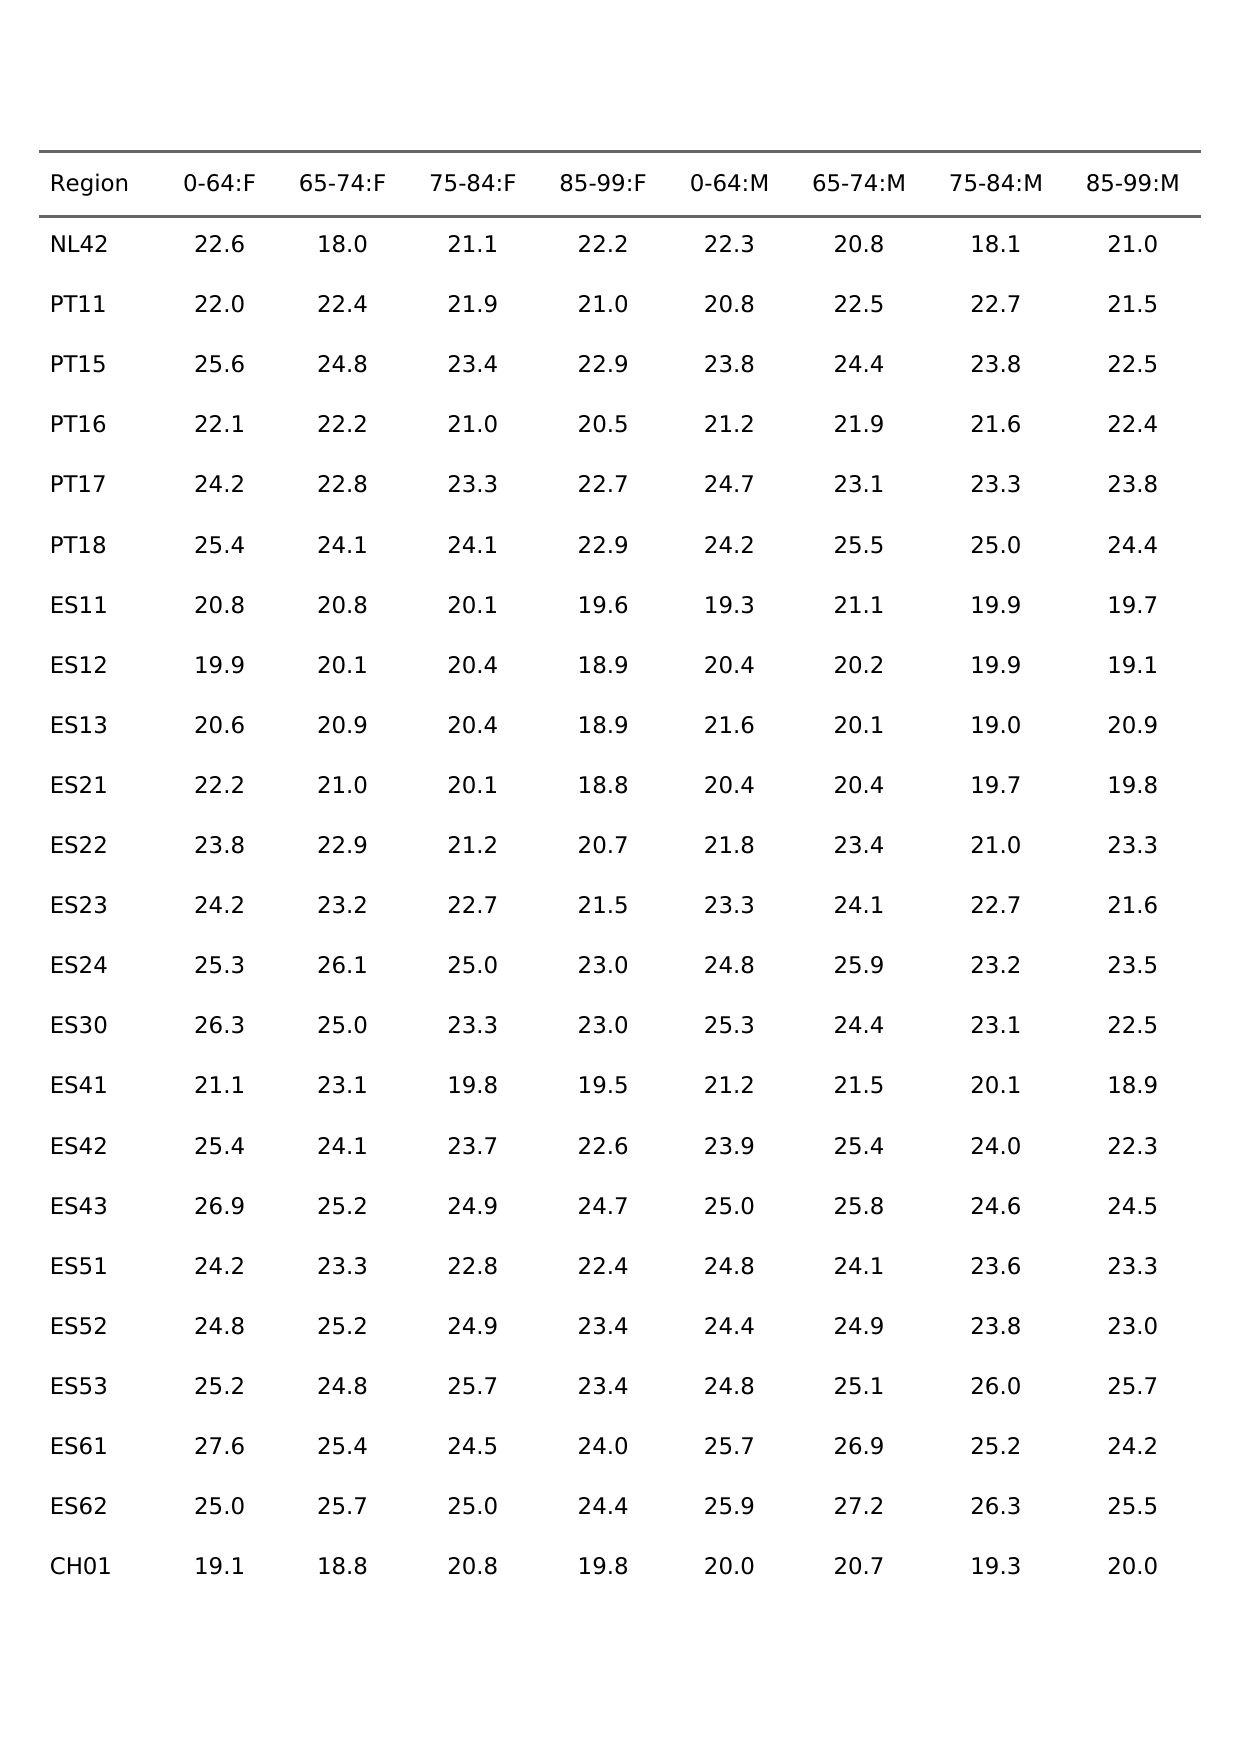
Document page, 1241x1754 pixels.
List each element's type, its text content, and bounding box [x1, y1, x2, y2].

table_cell 24.7 [668, 455, 790, 516]
table_cell 21.9 [790, 395, 927, 455]
table_cell 20.1 [408, 576, 538, 636]
table_cell 22.4 [538, 1237, 668, 1297]
table_cell PT18 [39, 516, 161, 576]
table_cell 22.2 [277, 395, 407, 455]
table_cell 24.1 [277, 1117, 407, 1177]
table_header 0-64:F [161, 153, 277, 215]
table_cell 20.1 [408, 756, 538, 816]
table_cell 20.4 [668, 636, 790, 696]
table_cell 24.8 [161, 1297, 277, 1357]
table_cell 21.6 [668, 696, 790, 756]
table_cell 23.1 [927, 996, 1064, 1056]
table_cell 26.3 [161, 996, 277, 1056]
table_cell 25.2 [277, 1177, 407, 1237]
table_cell 24.7 [538, 1177, 668, 1237]
table_cell 22.2 [161, 756, 277, 816]
table_cell 20.8 [790, 218, 927, 275]
table_cell 22.9 [277, 816, 407, 876]
table_cell 25.4 [161, 516, 277, 576]
table_cell 23.3 [277, 1237, 407, 1297]
table_cell 18.8 [538, 756, 668, 816]
table_cell ES21 [39, 756, 161, 816]
table_cell 24.1 [790, 876, 927, 936]
table_cell 25.0 [277, 996, 407, 1056]
table_cell 25.5 [790, 516, 927, 576]
table_cell 20.8 [408, 1537, 538, 1597]
table_cell 27.6 [161, 1417, 277, 1477]
table_cell 23.3 [668, 876, 790, 936]
table_cell 22.1 [161, 395, 277, 455]
table_cell 24.2 [161, 876, 277, 936]
table_cell 25.2 [927, 1417, 1064, 1477]
table_cell 25.6 [161, 335, 277, 395]
table_cell 22.9 [538, 516, 668, 576]
table_cell 24.4 [538, 1477, 668, 1537]
table_cell 20.9 [1064, 696, 1201, 756]
table_cell PT15 [39, 335, 161, 395]
table_cell 25.4 [790, 1117, 927, 1177]
table_cell ES41 [39, 1056, 161, 1117]
table_cell 20.0 [1064, 1537, 1201, 1597]
table_cell 24.4 [790, 335, 927, 395]
table_cell 24.8 [668, 1237, 790, 1297]
table_cell ES11 [39, 576, 161, 636]
table_cell 22.3 [668, 218, 790, 275]
table_cell 25.9 [790, 936, 927, 996]
table_cell ES13 [39, 696, 161, 756]
table_cell 20.9 [277, 696, 407, 756]
table_cell 24.0 [927, 1117, 1064, 1177]
table_cell 23.8 [161, 816, 277, 876]
table_cell 22.7 [408, 876, 538, 936]
table_cell 23.3 [927, 455, 1064, 516]
table_cell 23.1 [790, 455, 927, 516]
table_cell 19.8 [538, 1537, 668, 1597]
table_cell 20.5 [538, 395, 668, 455]
table_cell 21.5 [538, 876, 668, 936]
table_cell 23.1 [277, 1056, 407, 1117]
table_cell 22.8 [408, 1237, 538, 1297]
table_cell 24.1 [408, 516, 538, 576]
table_cell 24.4 [668, 1297, 790, 1357]
table_cell 26.9 [161, 1177, 277, 1237]
table_cell ES43 [39, 1177, 161, 1237]
table_cell 18.9 [538, 696, 668, 756]
table_cell 20.0 [668, 1537, 790, 1597]
table_cell ES61 [39, 1417, 161, 1477]
table_cell 20.1 [277, 636, 407, 696]
table_cell 26.1 [277, 936, 407, 996]
table_cell 21.1 [790, 576, 927, 636]
table_cell 22.9 [538, 335, 668, 395]
table_cell 20.6 [161, 696, 277, 756]
table_cell 24.6 [927, 1177, 1064, 1237]
table_cell 19.8 [408, 1056, 538, 1117]
table_cell 25.7 [1064, 1357, 1201, 1417]
table_cell 23.7 [408, 1117, 538, 1177]
table_cell 18.9 [1064, 1056, 1201, 1117]
table_cell 23.6 [927, 1237, 1064, 1297]
table_cell 22.6 [161, 218, 277, 275]
table_cell PT16 [39, 395, 161, 455]
table_cell 21.6 [1064, 876, 1201, 936]
table_cell 25.0 [668, 1177, 790, 1237]
table_cell 22.7 [927, 275, 1064, 335]
table_cell 18.8 [277, 1537, 407, 1597]
table_cell 25.8 [790, 1177, 927, 1237]
table_cell ES24 [39, 936, 161, 996]
table_cell 20.4 [408, 696, 538, 756]
table_cell 19.9 [927, 576, 1064, 636]
table_cell ES12 [39, 636, 161, 696]
table_cell 24.9 [408, 1177, 538, 1237]
table_cell 24.2 [161, 455, 277, 516]
table_cell 22.5 [1064, 996, 1201, 1056]
table_cell 19.7 [927, 756, 1064, 816]
table_cell 21.1 [161, 1056, 277, 1117]
table_header 0-64:M [668, 153, 790, 215]
table_cell 25.0 [161, 1477, 277, 1537]
table_cell 25.9 [668, 1477, 790, 1537]
table_cell 24.1 [277, 516, 407, 576]
table_cell 21.9 [408, 275, 538, 335]
table_cell PT11 [39, 275, 161, 335]
table_cell ES52 [39, 1297, 161, 1357]
table_cell 25.7 [408, 1357, 538, 1417]
table_cell ES22 [39, 816, 161, 876]
table_cell 22.2 [538, 218, 668, 275]
table_cell 24.8 [668, 1357, 790, 1417]
table_cell 21.5 [1064, 275, 1201, 335]
table_cell 23.8 [668, 335, 790, 395]
table_cell ES30 [39, 996, 161, 1056]
table_cell NL42 [39, 218, 161, 275]
table_cell 23.0 [1064, 1297, 1201, 1357]
table_cell 25.0 [408, 936, 538, 996]
table_cell 22.4 [1064, 395, 1201, 455]
table_cell ES42 [39, 1117, 161, 1177]
table_cell 19.6 [538, 576, 668, 636]
table_cell 21.1 [408, 218, 538, 275]
table_cell PT17 [39, 455, 161, 516]
table_cell 19.0 [927, 696, 1064, 756]
table_cell 19.1 [161, 1537, 277, 1597]
table_cell 19.7 [1064, 576, 1201, 636]
table_cell 25.2 [161, 1357, 277, 1417]
table_cell 26.0 [927, 1357, 1064, 1417]
table_cell CH01 [39, 1537, 161, 1597]
table_cell 24.2 [161, 1237, 277, 1297]
table_cell 18.9 [538, 636, 668, 696]
table_cell 23.3 [408, 996, 538, 1056]
table_cell 24.9 [408, 1297, 538, 1357]
table_cell 23.3 [408, 455, 538, 516]
table_cell 19.8 [1064, 756, 1201, 816]
table_header 85-99:M [1064, 153, 1201, 215]
table_cell 23.0 [538, 936, 668, 996]
table_cell 24.5 [1064, 1177, 1201, 1237]
table_cell 26.9 [790, 1417, 927, 1477]
table_header 75-84:F [408, 153, 538, 215]
table_cell 25.1 [790, 1357, 927, 1417]
table_cell 24.4 [790, 996, 927, 1056]
table_cell 20.8 [668, 275, 790, 335]
table_cell 21.2 [668, 1056, 790, 1117]
table_cell 20.1 [790, 696, 927, 756]
table_cell 23.4 [538, 1297, 668, 1357]
table_cell 24.8 [668, 936, 790, 996]
table_cell 20.1 [927, 1056, 1064, 1117]
table_cell 22.4 [277, 275, 407, 335]
table_cell ES23 [39, 876, 161, 936]
table_cell 23.5 [1064, 936, 1201, 996]
table_cell 23.2 [927, 936, 1064, 996]
table_cell 24.4 [1064, 516, 1201, 576]
table_cell 24.2 [1064, 1417, 1201, 1477]
table_cell 23.2 [277, 876, 407, 936]
table_cell 20.7 [790, 1537, 927, 1597]
table_cell 23.8 [927, 1297, 1064, 1357]
table_header 75-84:M [927, 153, 1064, 215]
table_cell 23.4 [538, 1357, 668, 1417]
table_cell 24.2 [668, 516, 790, 576]
table_cell 20.4 [408, 636, 538, 696]
table_cell 26.3 [927, 1477, 1064, 1537]
table_cell 27.2 [790, 1477, 927, 1537]
table_cell 20.7 [538, 816, 668, 876]
table_cell 23.4 [790, 816, 927, 876]
table_cell 22.5 [1064, 335, 1201, 395]
table_cell 19.3 [668, 576, 790, 636]
table_header Region [39, 153, 161, 215]
table_cell 24.9 [790, 1297, 927, 1357]
table_cell 25.4 [277, 1417, 407, 1477]
table_cell 20.4 [790, 756, 927, 816]
table_cell 22.6 [538, 1117, 668, 1177]
table_cell 21.0 [408, 395, 538, 455]
table_cell 24.8 [277, 335, 407, 395]
table_cell 20.2 [790, 636, 927, 696]
table_header 85-99:F [538, 153, 668, 215]
table_cell 22.7 [538, 455, 668, 516]
table_cell 19.5 [538, 1056, 668, 1117]
table_cell 24.1 [790, 1237, 927, 1297]
table_cell 21.8 [668, 816, 790, 876]
table_cell ES53 [39, 1357, 161, 1417]
table_cell 22.8 [277, 455, 407, 516]
table_cell 25.4 [161, 1117, 277, 1177]
table_cell 25.7 [668, 1417, 790, 1477]
table_cell 22.7 [927, 876, 1064, 936]
table_cell 21.0 [927, 816, 1064, 876]
table_cell 24.8 [277, 1357, 407, 1417]
table_cell 21.6 [927, 395, 1064, 455]
table_cell 22.3 [1064, 1117, 1201, 1177]
table_cell 21.2 [668, 395, 790, 455]
table_cell 25.7 [277, 1477, 407, 1537]
table_cell 23.8 [1064, 455, 1201, 516]
table_cell 25.3 [668, 996, 790, 1056]
table_cell 22.0 [161, 275, 277, 335]
table_cell 19.1 [1064, 636, 1201, 696]
table_cell 25.2 [277, 1297, 407, 1357]
table_cell 20.8 [161, 576, 277, 636]
table_cell 25.5 [1064, 1477, 1201, 1537]
table_cell 23.8 [927, 335, 1064, 395]
table_cell 18.0 [277, 218, 407, 275]
table_cell 20.8 [277, 576, 407, 636]
table_cell 19.3 [927, 1537, 1064, 1597]
table_cell 21.0 [277, 756, 407, 816]
table_cell 23.4 [408, 335, 538, 395]
table_cell 21.2 [408, 816, 538, 876]
table_cell 21.0 [538, 275, 668, 335]
table_cell 21.5 [790, 1056, 927, 1117]
table_cell 22.5 [790, 275, 927, 335]
table_cell 25.3 [161, 936, 277, 996]
table_header 65-74:M [790, 153, 927, 215]
table_cell 23.0 [538, 996, 668, 1056]
table_cell ES62 [39, 1477, 161, 1537]
table_cell 23.9 [668, 1117, 790, 1177]
table_cell 19.9 [927, 636, 1064, 696]
table_cell 24.0 [538, 1417, 668, 1477]
table_cell ES51 [39, 1237, 161, 1297]
table_cell 25.0 [927, 516, 1064, 576]
table_cell 23.3 [1064, 1237, 1201, 1297]
table_cell 18.1 [927, 218, 1064, 275]
table_cell 20.4 [668, 756, 790, 816]
table_cell 23.3 [1064, 816, 1201, 876]
table_cell 25.0 [408, 1477, 538, 1537]
table_header 65-74:F [277, 153, 407, 215]
table_cell 21.0 [1064, 218, 1201, 275]
table_cell 24.5 [408, 1417, 538, 1477]
table_cell 19.9 [161, 636, 277, 696]
